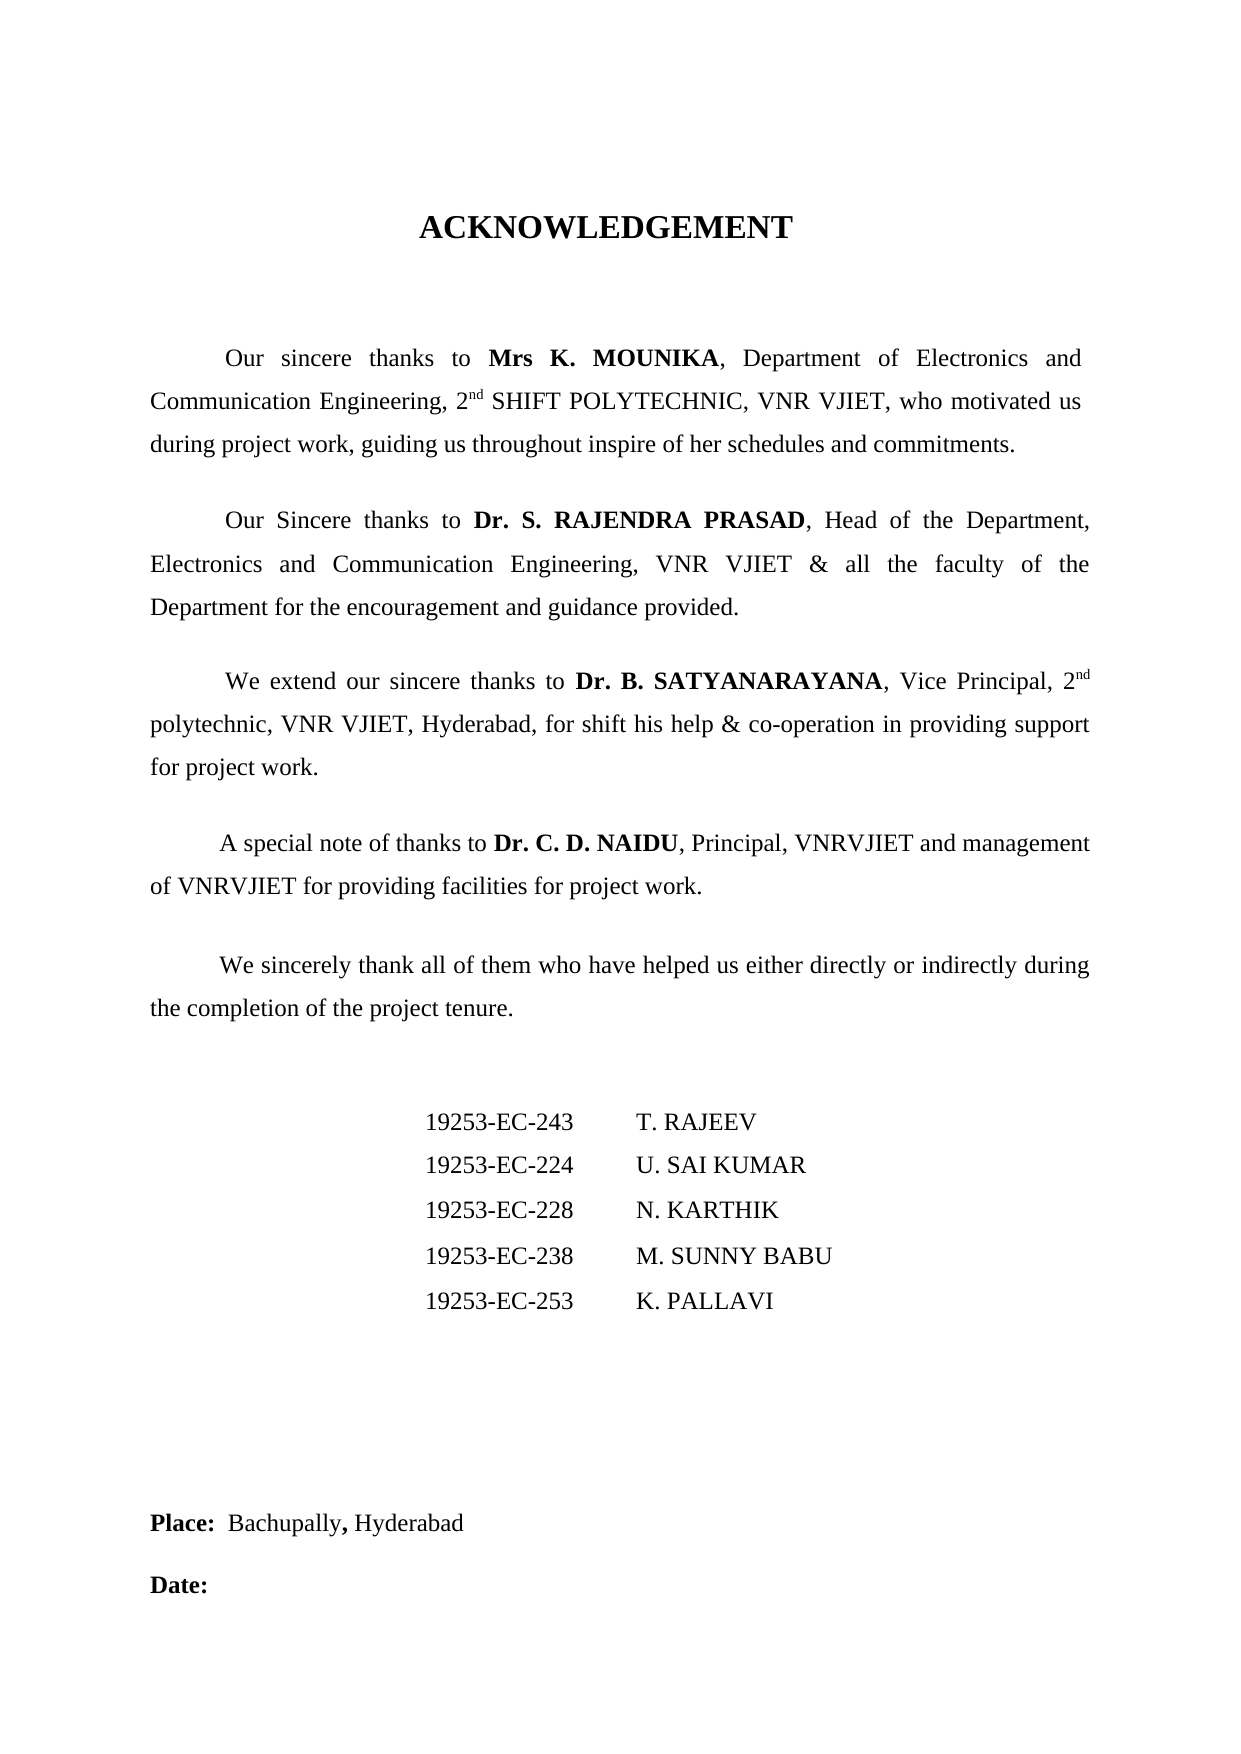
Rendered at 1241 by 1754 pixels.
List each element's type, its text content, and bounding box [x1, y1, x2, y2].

text 19253-EC-224 U. SAI KUMAR [150, 1150, 1090, 1179]
text Our Sincere thanks to Dr. S. RAJENDRA PRASAD, Head of the Department, Electronics and Communication Engineering, VNR VJIET & all the faculty of the Department for the encouragement and guidance provided. [150, 506, 1090, 621]
text We sincerely thank all of them who have helped us either directly or indirectly during the completion of the project tenure. [150, 950, 1090, 1022]
text 19253-EC-253 K. PALLAVI [150, 1286, 1090, 1315]
text A special note of thanks to Dr. C. D. NAIDU, Principal, VNRVJIET and management of VNRVJIET for providing facilities for project work. [150, 828, 1090, 900]
text ACKNOWLEDGEMENT [159, 208, 1053, 246]
text 19253-EC-228 N. KARTHIK [150, 1196, 1090, 1224]
text 19253-EC-238 M. SUNNY BABU [150, 1241, 1090, 1270]
text Our sincere thanks to Mrs K. MOUNIKA, Department of Electronics and Communication Engineering, 2nd SHIFT POLYTECHNIC, VNR VJIET, who motivated us during project work, guiding us throughout inspire of her schedules and commitments. [150, 343, 1082, 458]
text Date: [150, 1570, 1090, 1598]
text 19253-EC-243 T. RAJEEV [300, 1107, 1090, 1136]
text We extend our sincere thanks to Dr. B. SATYANARAYANA, Vice Principal, 2nd polytechnic, VNR VJIET, Hyderabad, for shift his help & co-operation in providing support for project work. [150, 666, 1090, 781]
text Place: Bachupally, Hyderabad [150, 1508, 1090, 1536]
